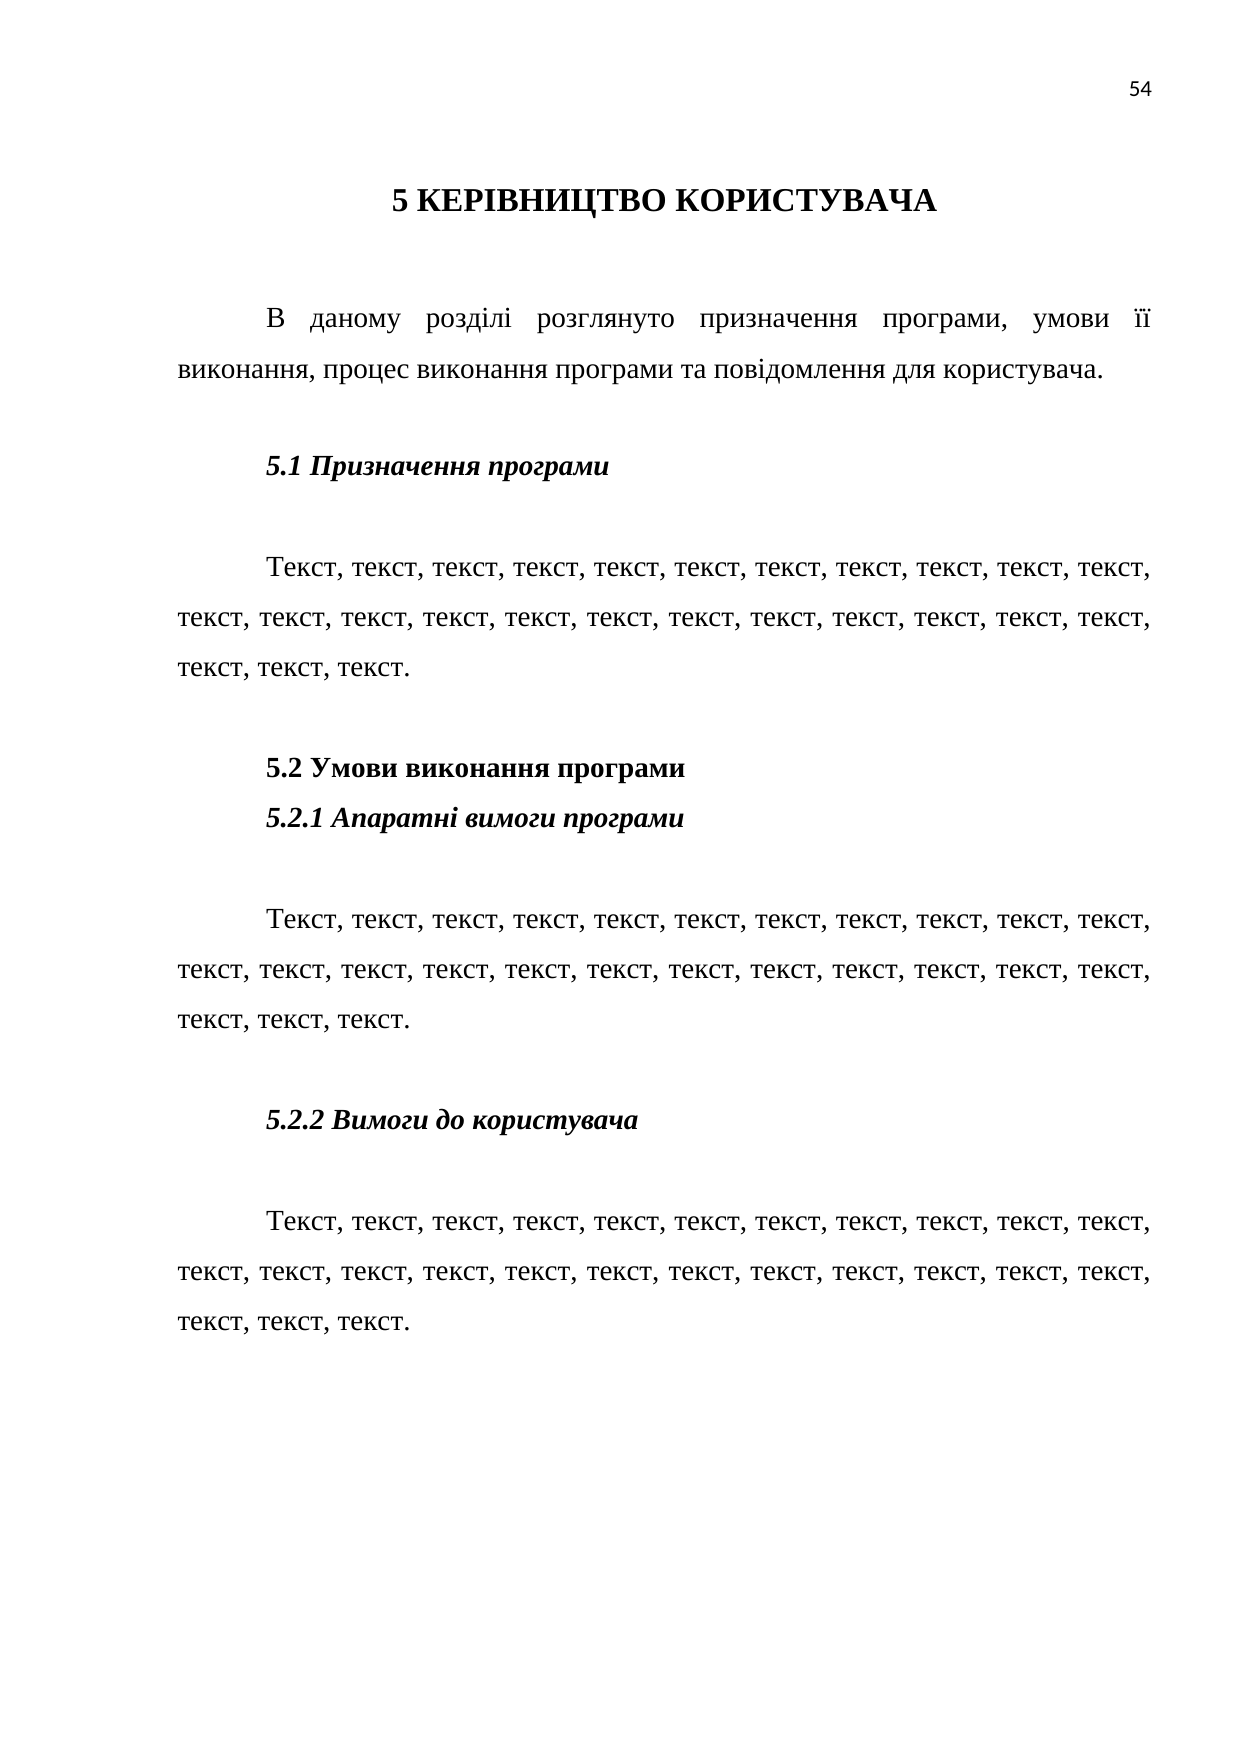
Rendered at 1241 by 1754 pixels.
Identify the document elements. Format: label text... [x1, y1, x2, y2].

title 5.1 Призначення програми [177, 448, 1152, 482]
title 5.2 Умови виконання програми [177, 750, 1152, 783]
title 5.2.2 Вимоги до користувача [266, 1102, 1152, 1136]
title 5 керівництво користувача [177, 181, 1152, 219]
text В даному розділі розглянуто призначення програми, умови її виконання, процес виконання програми та повідомлення для користувача. [177, 301, 1152, 384]
title 5.2.1 Апаратні вимоги програми [177, 800, 1152, 834]
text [177, 1203, 1152, 1337]
